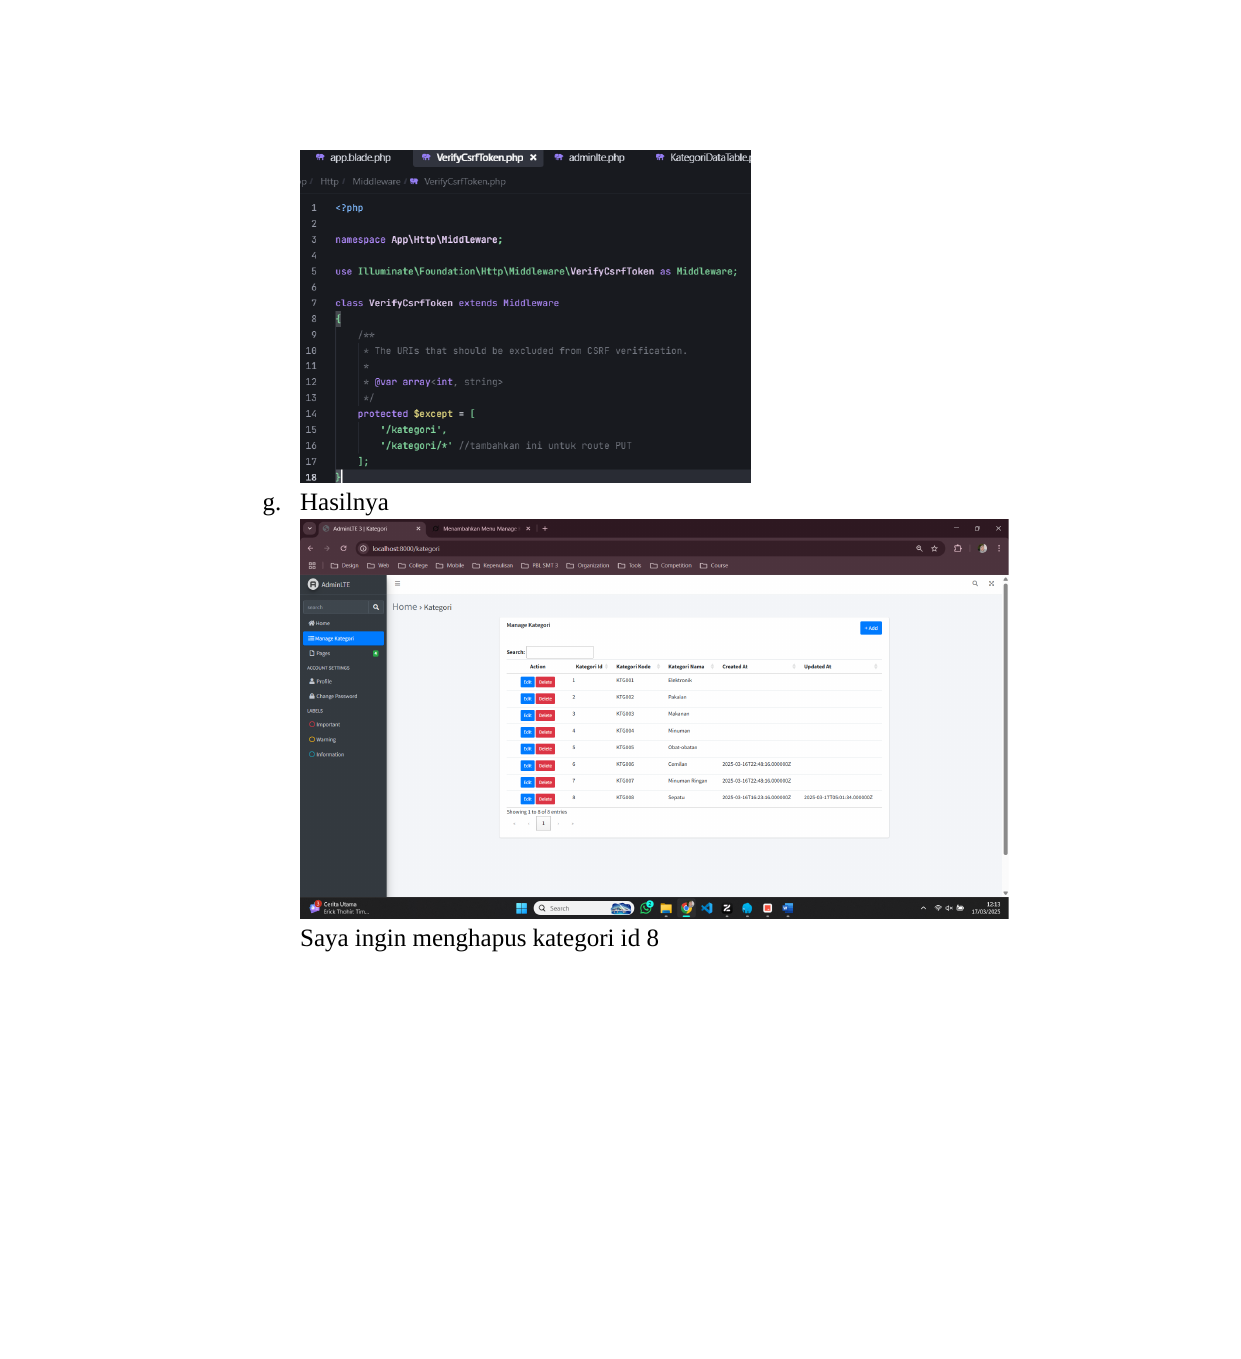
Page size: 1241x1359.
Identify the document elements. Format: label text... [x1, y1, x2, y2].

picture [300, 150, 751, 483]
picture [300, 519, 1009, 919]
list Saya ingin menghapus kategori id 8 [300, 923, 1090, 952]
list Hasilnya [262, 487, 1090, 516]
